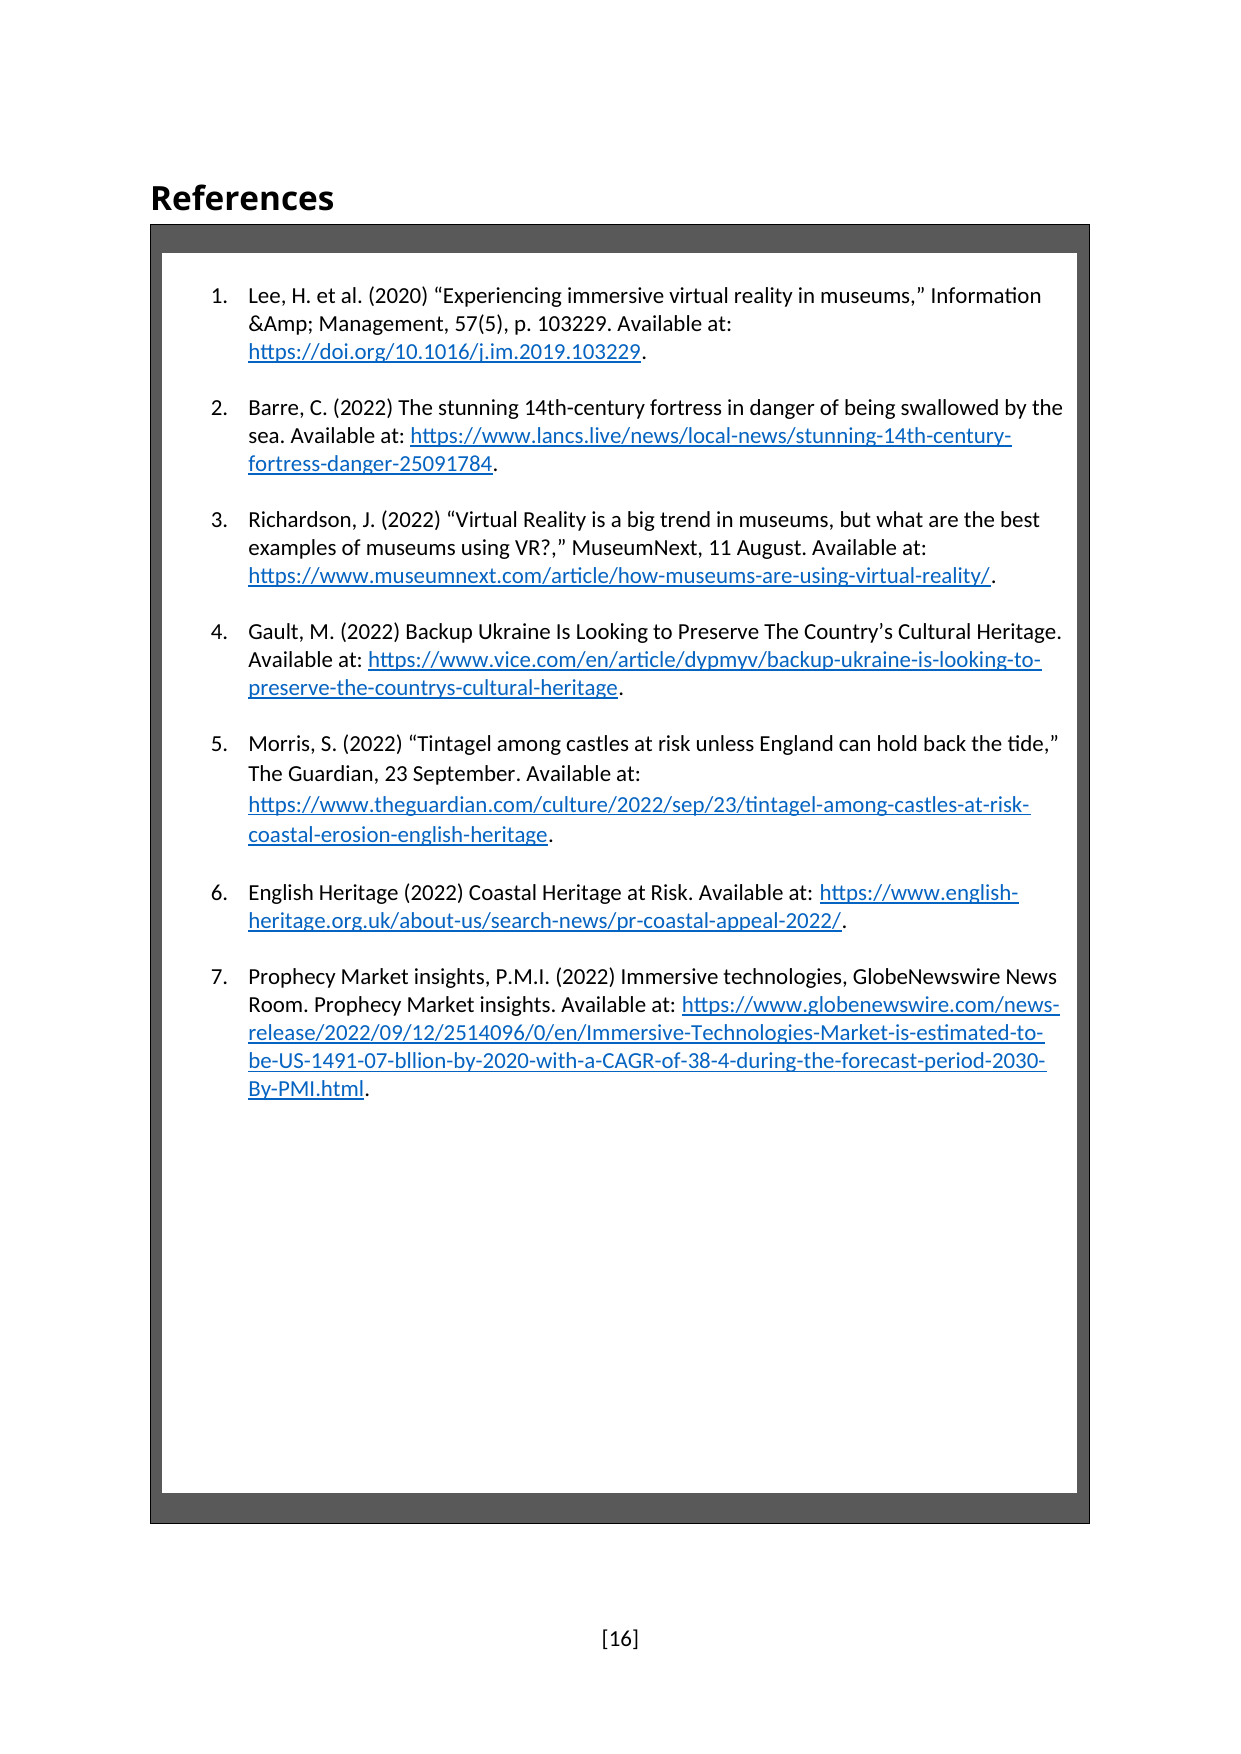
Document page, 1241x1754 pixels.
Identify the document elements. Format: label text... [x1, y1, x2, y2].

table_header [151, 225, 1089, 1523]
subtitle References [150, 175, 1090, 220]
